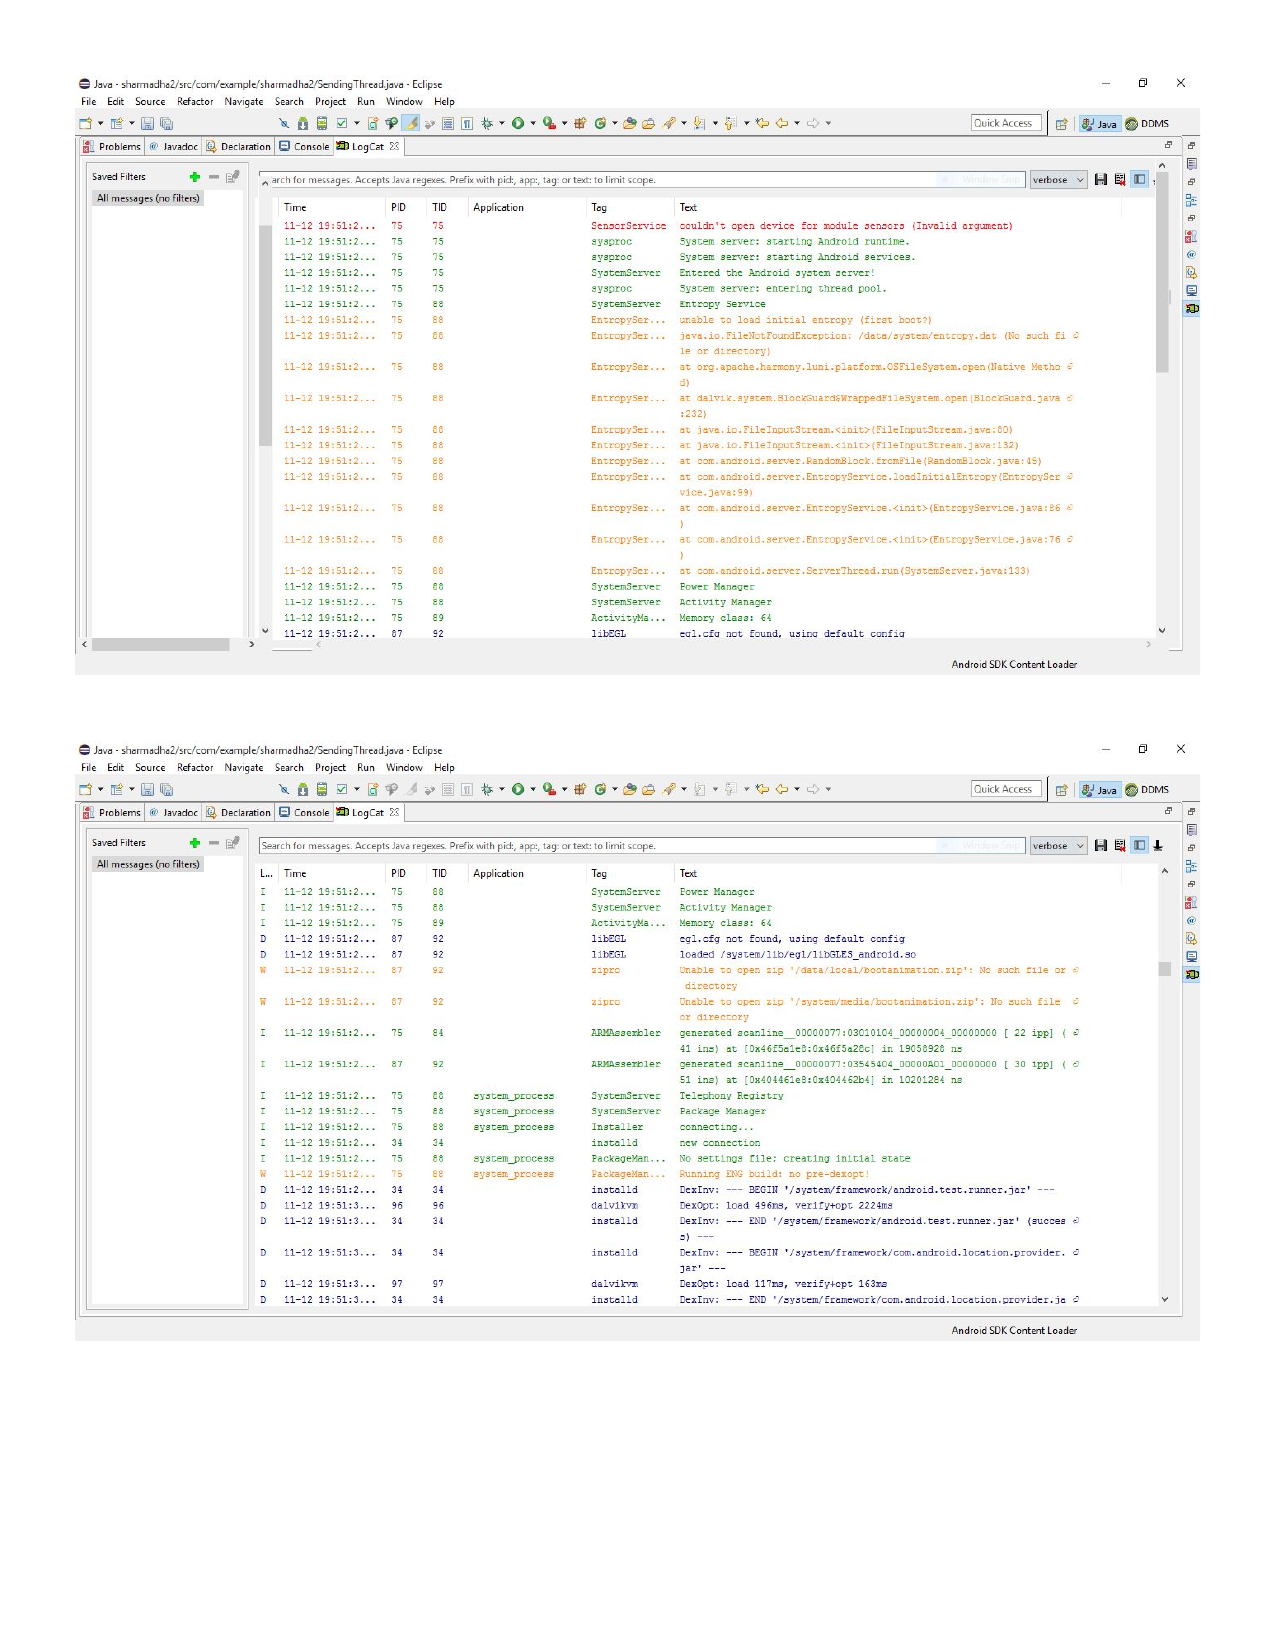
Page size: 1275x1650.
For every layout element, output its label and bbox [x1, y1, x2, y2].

picture [75, 740, 1200, 1341]
picture [75, 75, 1200, 675]
